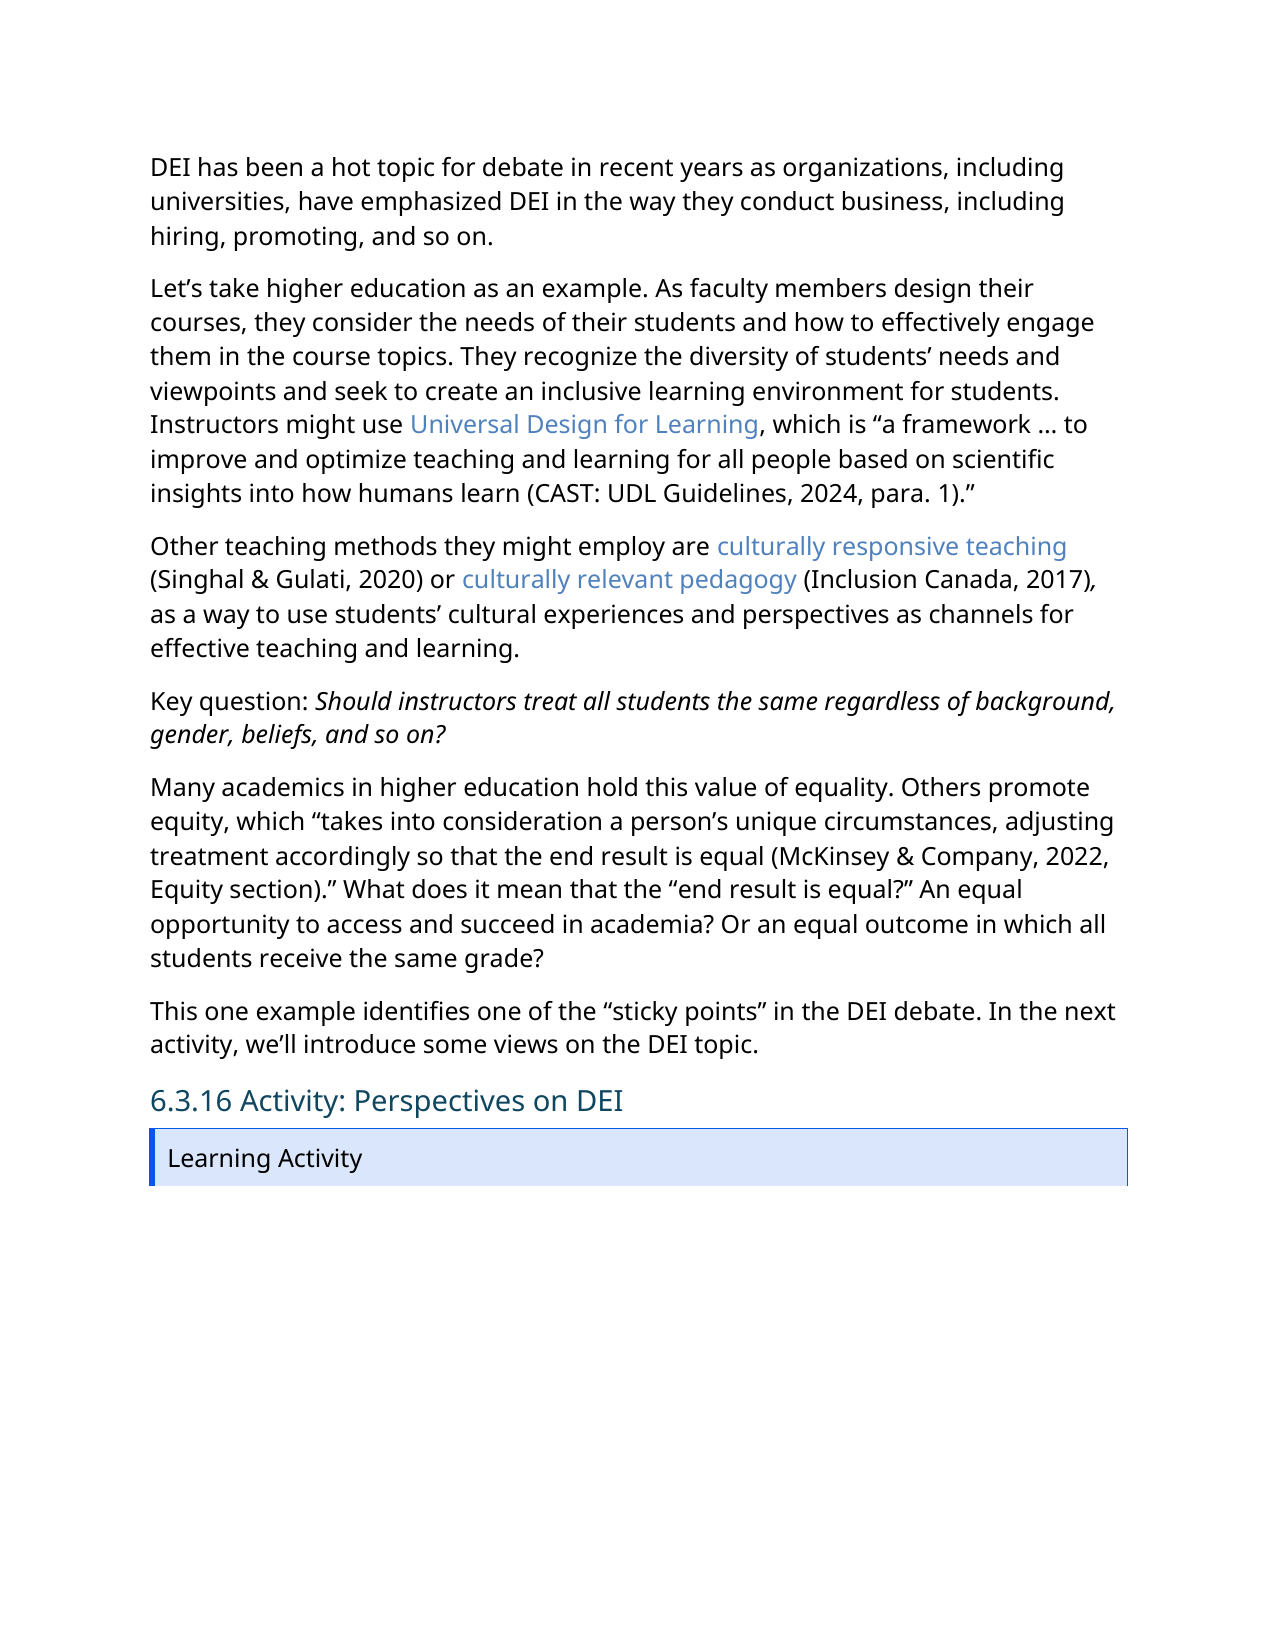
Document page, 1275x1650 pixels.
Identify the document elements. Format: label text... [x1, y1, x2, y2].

text DEI has been a hot topic for debate in recent years as organizations, including universities, have emphasized DEI in the way they conduct business, including hiring, promoting, and so on. [150, 150, 1125, 252]
text Let’s take higher education as an example. As faculty members design their courses, they consider the needs of their students and how to effectively engage them in the course topics. They recognize the diversity of students’ needs and viewpoints and seek to create an inclusive learning environment for students. Instructors might use Universal Design for Learning, which is “a framework … to improve and optimize teaching and learning for all people based on scientific insights into how humans learn (CAST: UDL Guidelines, 2024, para. 1).” [150, 271, 1125, 509]
table_header Learning Activity [155, 1129, 1127, 1186]
text Other teaching methods they might employ are culturally responsive teaching (Singhal & Gulati, 2020) or culturally relevant pedagogy (Inclusion Canada, 2017), as a way to use students’ cultural experiences and perspectives as channels for effective teaching and learning. [150, 528, 1125, 664]
text Many academics in higher education hold this value of equality. Others promote equity, which “takes into consideration a person’s unique circumstances, adjusting treatment accordingly so that the end result is equal (McKinsey & Company, 2022, Equity section).” What does it mean that the “end result is equal?” An equal opportunity to access and succeed in academia? Or an equal outcome in which all students receive the same grade? [150, 770, 1125, 974]
text This one example identifies one of the “sticky points” in the DEI debate. In the next activity, we’ll introduce some views on the DEI topic. [150, 993, 1125, 1061]
subtitle 6.3.16 Activity: Perspectives on DEI [150, 1080, 1125, 1120]
text Key question: Should instructors treat all students the same regardless of background, gender, beliefs, and so on? [150, 683, 1125, 751]
